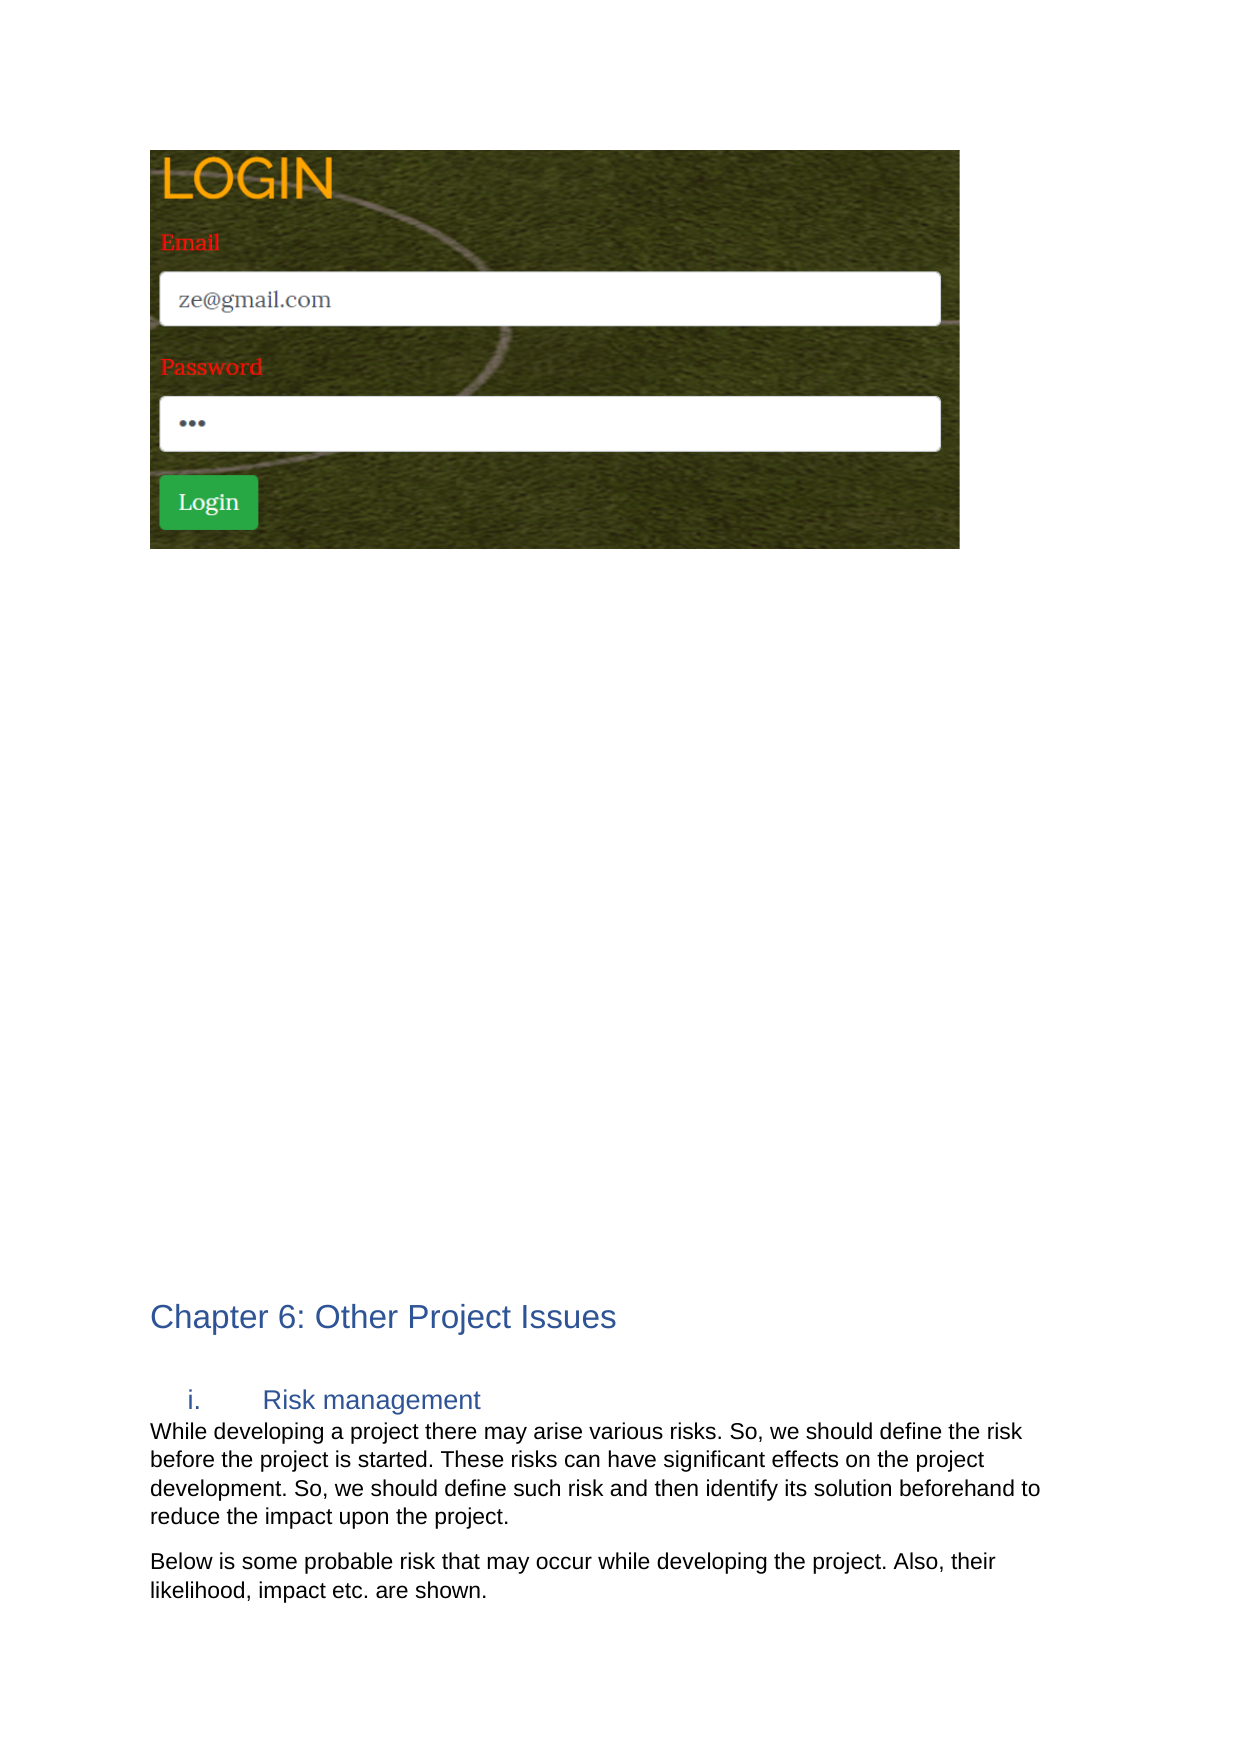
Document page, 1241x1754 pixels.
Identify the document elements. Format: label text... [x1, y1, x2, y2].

text While developing a project there may arise various risks. So, we should define the risk before the project is started. These risks can have significant effects on the project development. So, we should define such risk and then identify its solution beforehand to reduce the impact upon the project. [150, 1418, 1090, 1529]
text Below is some probable risk that may occur while developing the project. Also, their likelihood, impact etc. are shown. [150, 1548, 1090, 1603]
subtitle Risk management [187, 1384, 1090, 1415]
subtitle Chapter 6: Other Project Issues [150, 1297, 1090, 1336]
picture [150, 150, 960, 549]
